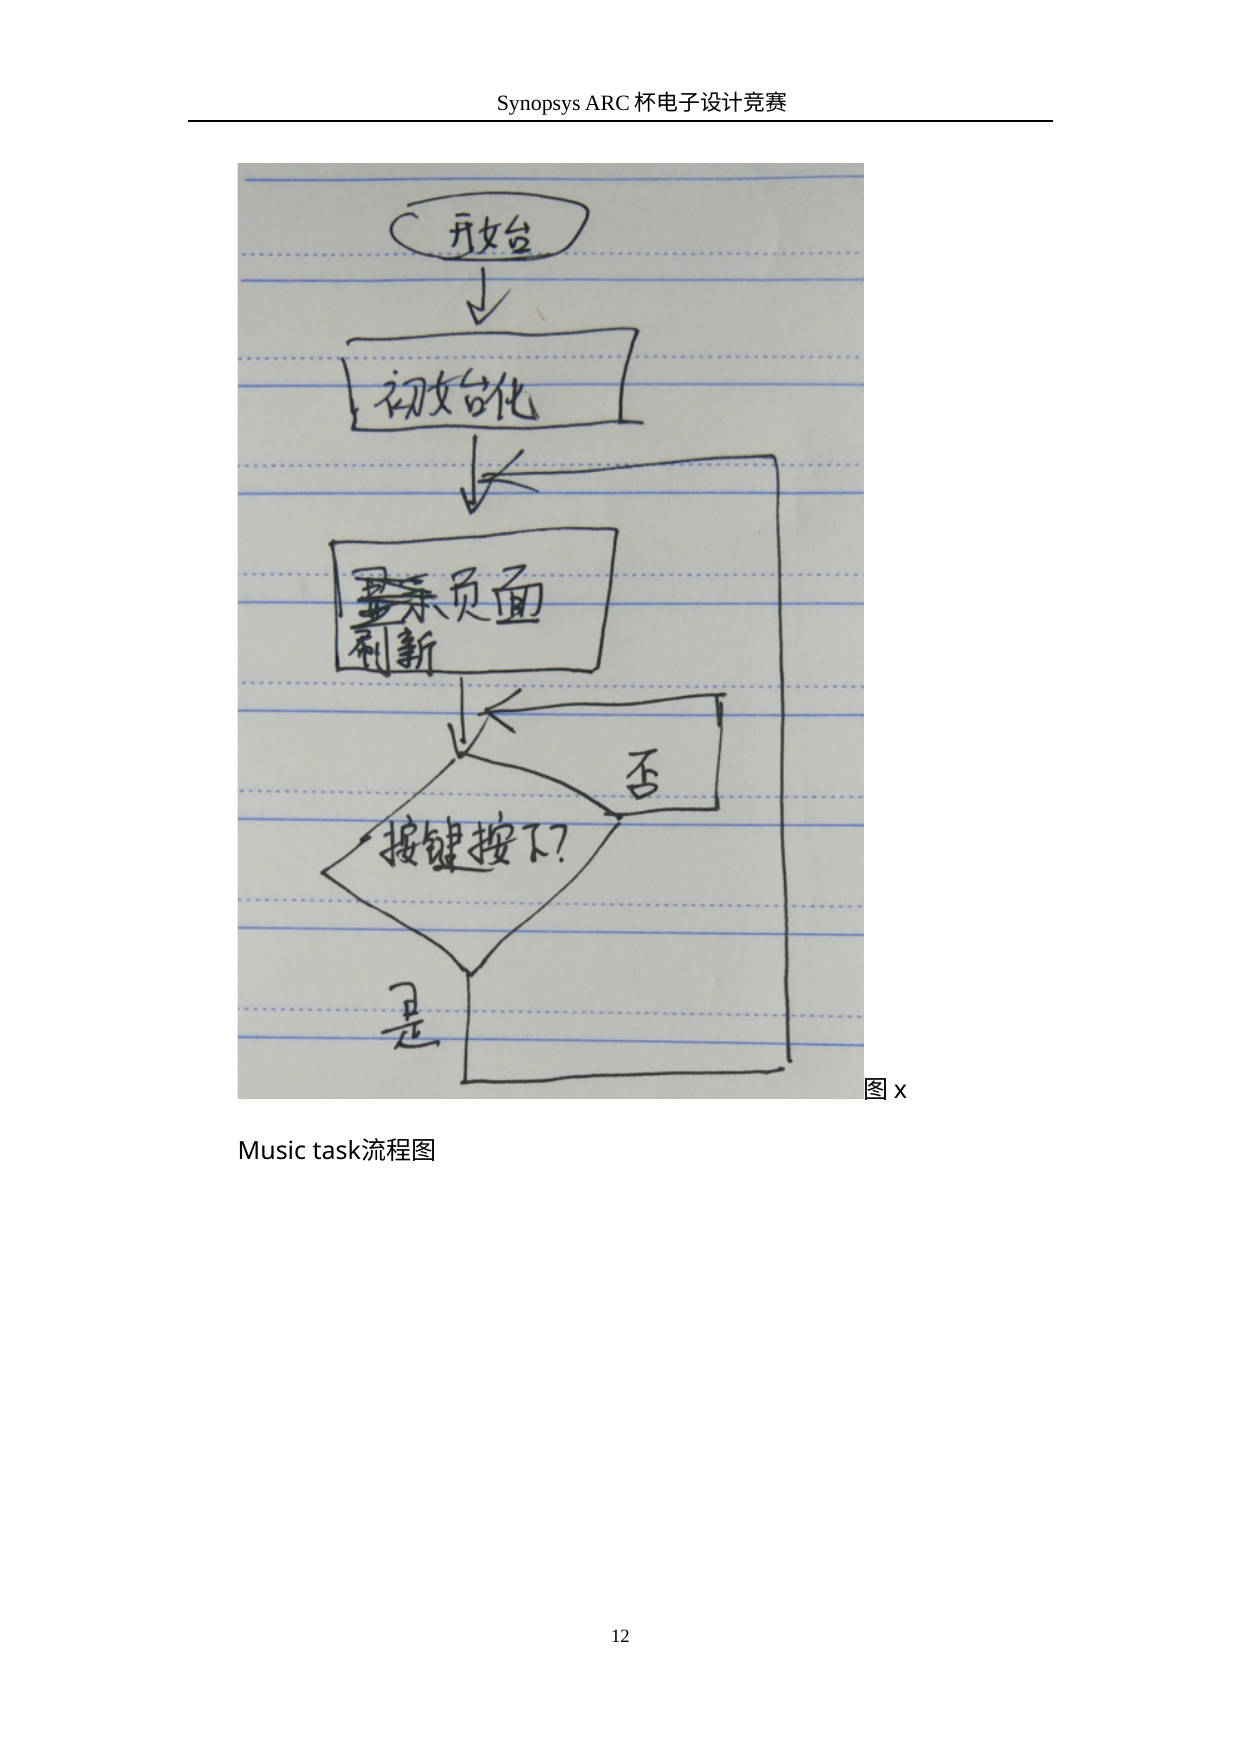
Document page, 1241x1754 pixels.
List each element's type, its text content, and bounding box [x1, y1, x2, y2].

picture [237, 163, 864, 1099]
text Music task流程图 [187, 1115, 1053, 1183]
